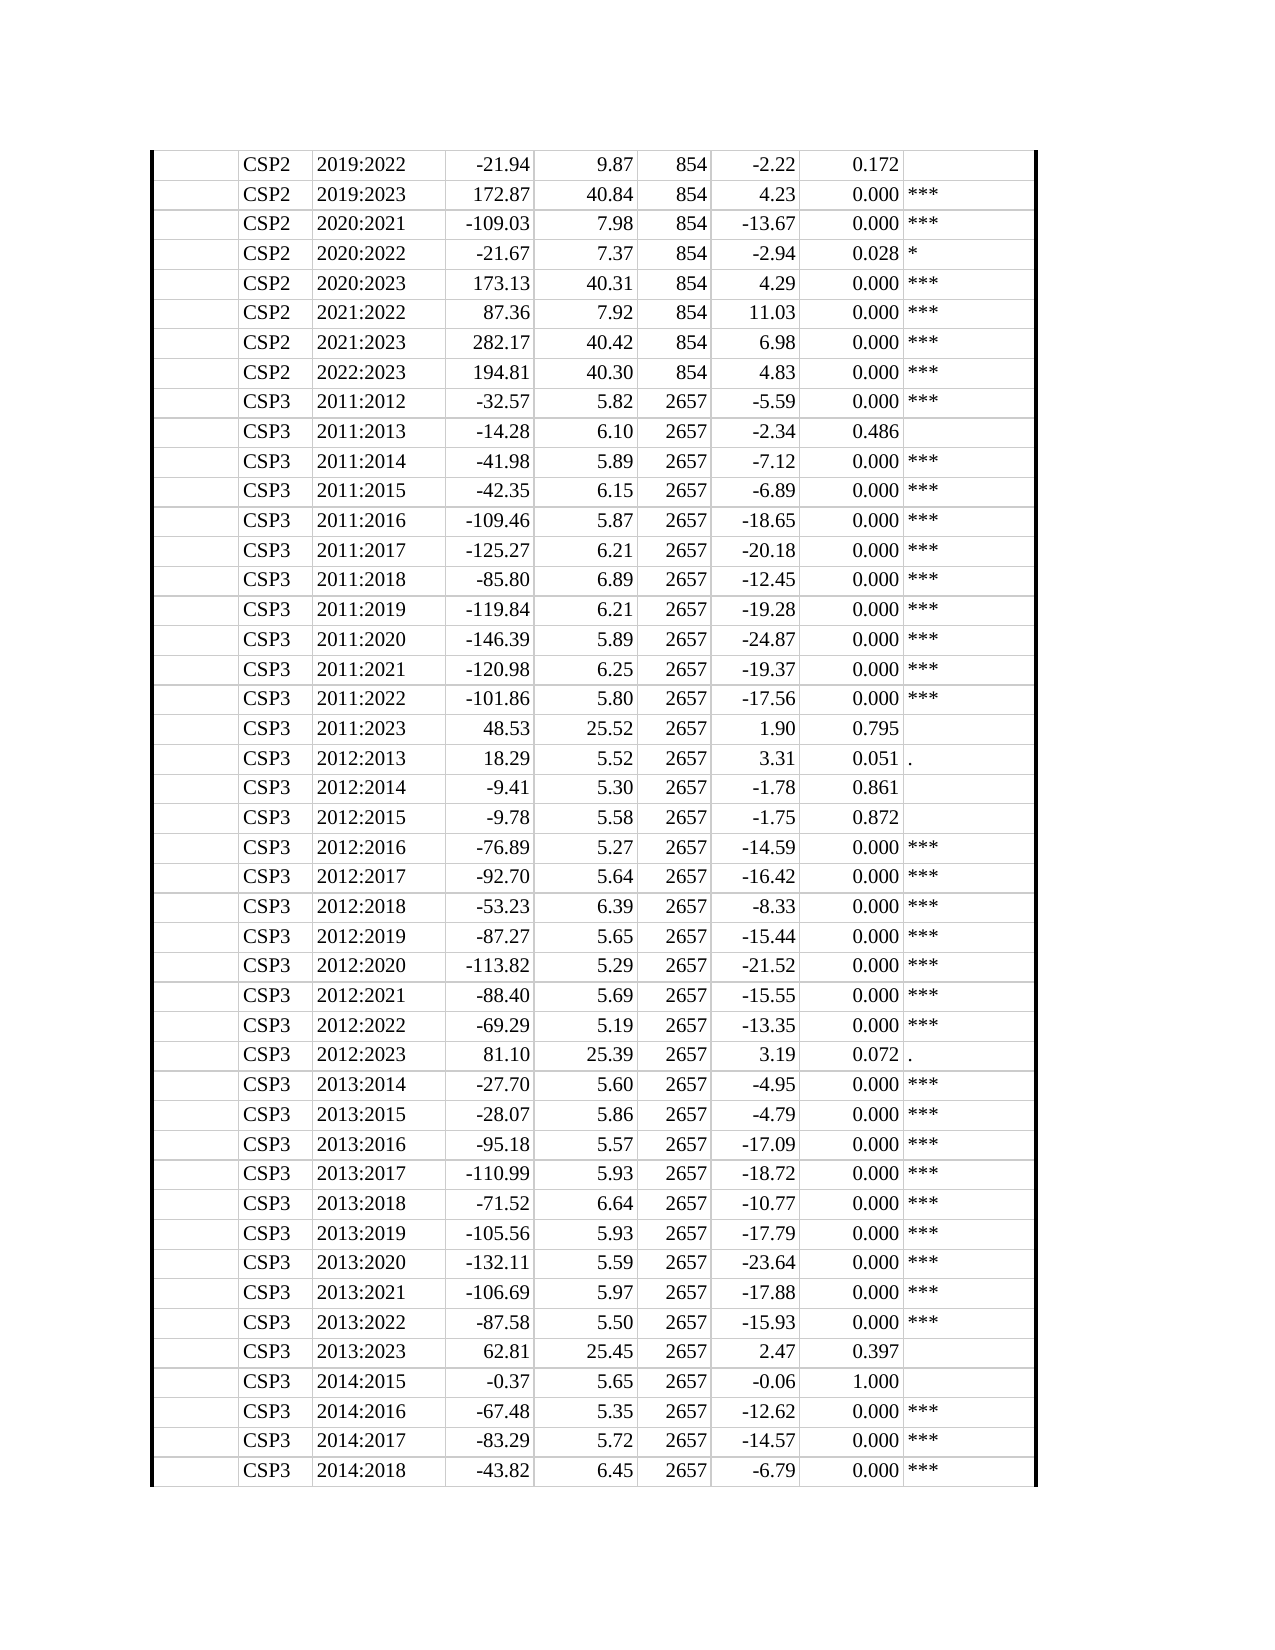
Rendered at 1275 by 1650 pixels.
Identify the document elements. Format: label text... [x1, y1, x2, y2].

table_cell CSP3 [239, 656, 312, 684]
table_cell 2020:2021 [313, 211, 445, 239]
table_cell *** [904, 1428, 1034, 1456]
table_cell 0.000 [800, 1190, 903, 1219]
table_cell 2011:2012 [313, 389, 445, 417]
table_cell -32.57 [446, 389, 533, 417]
table_cell 0.000 [800, 1250, 903, 1278]
table_cell *** [904, 1012, 1034, 1041]
table_cell *** [904, 211, 1034, 239]
table_cell [154, 270, 238, 298]
table_cell -43.82 [446, 1458, 533, 1486]
table_cell 2013:2014 [313, 1072, 445, 1100]
table_cell [154, 567, 238, 595]
table_cell *** [904, 597, 1034, 625]
table_cell [904, 151, 1034, 180]
table_cell 2657 [638, 1458, 710, 1486]
table_cell CSP3 [239, 1309, 312, 1337]
table_cell 2014:2018 [313, 1458, 445, 1486]
table_cell -19.37 [712, 656, 799, 684]
table_cell 0.000 [800, 1309, 903, 1337]
table_cell 2657 [638, 1072, 710, 1100]
table_cell -120.98 [446, 656, 533, 684]
table_cell -95.18 [446, 1131, 533, 1159]
table_cell 0.000 [800, 626, 903, 655]
table_cell CSP3 [239, 1458, 312, 1486]
table_cell -13.35 [712, 1012, 799, 1041]
table_cell -16.42 [712, 864, 799, 892]
table_cell [154, 1398, 238, 1427]
table_cell [154, 1369, 238, 1397]
table_cell *** [904, 1458, 1034, 1486]
table_cell CSP3 [239, 1220, 312, 1248]
table_cell *** [904, 537, 1034, 566]
table_cell -14.28 [446, 419, 533, 447]
table_cell -15.55 [712, 983, 799, 1011]
table_cell 5.82 [535, 389, 637, 417]
table_cell 87.36 [446, 300, 533, 328]
table_cell 0.795 [800, 715, 903, 744]
table_cell *** [904, 508, 1034, 536]
table_cell 5.89 [535, 626, 637, 655]
table_cell [154, 448, 238, 477]
table_cell -19.28 [712, 597, 799, 625]
table_cell 0.000 [800, 1458, 903, 1486]
table_cell CSP3 [239, 1072, 312, 1100]
table_cell *** [904, 983, 1034, 1011]
table_cell 2657 [638, 508, 710, 536]
table_cell -17.56 [712, 686, 799, 714]
table_cell 2011:2016 [313, 508, 445, 536]
table_cell CSP3 [239, 1042, 312, 1070]
table_cell CSP3 [239, 894, 312, 922]
table_cell 5.35 [535, 1398, 637, 1427]
table_cell -1.75 [712, 804, 799, 833]
table_cell CSP3 [239, 775, 312, 803]
table_cell *** [904, 1101, 1034, 1130]
table_cell 6.21 [535, 597, 637, 625]
table_cell 0.000 [800, 834, 903, 862]
table_cell [154, 1250, 238, 1278]
table_cell [154, 359, 238, 387]
table_cell -6.89 [712, 478, 799, 506]
table_cell 2012:2022 [313, 1012, 445, 1041]
table_cell -4.95 [712, 1072, 799, 1100]
table_cell *** [904, 1398, 1034, 1427]
table_cell 0.872 [800, 804, 903, 833]
table_cell 48.53 [446, 715, 533, 744]
table_cell 2011:2015 [313, 478, 445, 506]
table_cell CSP2 [239, 359, 312, 387]
table_cell 0.000 [800, 211, 903, 239]
table_cell 2011:2017 [313, 537, 445, 566]
table_cell [154, 1458, 238, 1486]
table_cell *** [904, 923, 1034, 952]
table_cell 7.37 [535, 240, 637, 269]
table_cell 2657 [638, 1131, 710, 1159]
table_cell -13.67 [712, 211, 799, 239]
table_cell [154, 1101, 238, 1130]
table_cell -105.56 [446, 1220, 533, 1248]
table_cell CSP3 [239, 419, 312, 447]
table_cell 2657 [638, 1042, 710, 1070]
table_cell 2657 [638, 745, 710, 773]
table_cell 6.64 [535, 1190, 637, 1219]
table_cell [154, 1042, 238, 1070]
table_cell *** [904, 1161, 1034, 1189]
table_cell -76.89 [446, 834, 533, 862]
table_cell 2.47 [712, 1339, 799, 1367]
table_cell -9.78 [446, 804, 533, 833]
table_cell [154, 300, 238, 328]
table_cell *** [904, 864, 1034, 892]
table_cell -17.88 [712, 1279, 799, 1308]
table_cell 0.000 [800, 300, 903, 328]
table_cell 2657 [638, 686, 710, 714]
table_cell -109.46 [446, 508, 533, 536]
table_cell CSP3 [239, 537, 312, 566]
table_cell 40.30 [535, 359, 637, 387]
table_cell [154, 953, 238, 981]
table_cell CSP3 [239, 508, 312, 536]
table_cell 2657 [638, 983, 710, 1011]
table_cell 2011:2018 [313, 567, 445, 595]
table_cell -5.59 [712, 389, 799, 417]
table_cell 0.000 [800, 953, 903, 981]
table_cell 4.23 [712, 181, 799, 209]
table_cell CSP3 [239, 626, 312, 655]
table_cell -24.87 [712, 626, 799, 655]
table_cell *** [904, 567, 1034, 595]
table_cell -125.27 [446, 537, 533, 566]
table_cell CSP3 [239, 715, 312, 744]
table_cell -8.33 [712, 894, 799, 922]
table_cell 2019:2022 [313, 151, 445, 180]
table_cell 5.57 [535, 1131, 637, 1159]
table_cell *** [904, 270, 1034, 298]
table_cell [154, 864, 238, 892]
table_cell -21.67 [446, 240, 533, 269]
table_cell 2657 [638, 1012, 710, 1041]
table_cell 2012:2023 [313, 1042, 445, 1070]
table_cell CSP2 [239, 211, 312, 239]
table_cell 2013:2015 [313, 1101, 445, 1130]
table_cell 2012:2014 [313, 775, 445, 803]
table_cell 2013:2022 [313, 1309, 445, 1337]
table_cell 0.000 [800, 329, 903, 358]
table_cell 6.21 [535, 537, 637, 566]
table_cell 6.25 [535, 656, 637, 684]
table_cell 81.10 [446, 1042, 533, 1070]
table_cell -83.29 [446, 1428, 533, 1456]
table_cell 0.000 [800, 448, 903, 477]
table_cell *** [904, 389, 1034, 417]
table_cell -132.11 [446, 1250, 533, 1278]
table_cell 6.98 [712, 329, 799, 358]
table_cell 25.52 [535, 715, 637, 744]
table_cell CSP3 [239, 1101, 312, 1130]
table_cell 2013:2019 [313, 1220, 445, 1248]
table_cell 2011:2022 [313, 686, 445, 714]
table_cell [154, 626, 238, 655]
table_cell [904, 1369, 1034, 1397]
table_cell 0.000 [800, 656, 903, 684]
table_cell 0.000 [800, 508, 903, 536]
table_cell 2657 [638, 597, 710, 625]
table_cell 2657 [638, 656, 710, 684]
table_cell 5.93 [535, 1161, 637, 1189]
table_cell [154, 240, 238, 269]
table_cell [154, 181, 238, 209]
table_cell 5.87 [535, 508, 637, 536]
table_cell 9.87 [535, 151, 637, 180]
table_cell -87.58 [446, 1309, 533, 1337]
table_cell 2657 [638, 1309, 710, 1337]
table_cell 2657 [638, 1220, 710, 1248]
table_cell CSP3 [239, 1161, 312, 1189]
table_cell 2012:2021 [313, 983, 445, 1011]
table_cell CSP2 [239, 329, 312, 358]
table_cell 25.45 [535, 1339, 637, 1367]
table_cell [154, 478, 238, 506]
table_cell 2014:2017 [313, 1428, 445, 1456]
table_cell CSP3 [239, 1339, 312, 1367]
table_cell 2011:2019 [313, 597, 445, 625]
table_cell -6.79 [712, 1458, 799, 1486]
table_cell 2657 [638, 1190, 710, 1219]
table_cell 854 [638, 240, 710, 269]
table_cell 5.60 [535, 1072, 637, 1100]
table_cell CSP3 [239, 1012, 312, 1041]
table_cell 2657 [638, 626, 710, 655]
table_cell 5.89 [535, 448, 637, 477]
table_cell -2.34 [712, 419, 799, 447]
table_cell 5.29 [535, 953, 637, 981]
table_cell -23.64 [712, 1250, 799, 1278]
table_cell 0.000 [800, 686, 903, 714]
table_cell 0.000 [800, 894, 903, 922]
table_cell -41.98 [446, 448, 533, 477]
table_cell -0.06 [712, 1369, 799, 1397]
table_cell 3.19 [712, 1042, 799, 1070]
table_cell *** [904, 894, 1034, 922]
table_cell *** [904, 626, 1034, 655]
table_cell 854 [638, 329, 710, 358]
table_cell [154, 745, 238, 773]
table_cell *** [904, 478, 1034, 506]
table_cell 2012:2018 [313, 894, 445, 922]
table_cell 2011:2013 [313, 419, 445, 447]
table_cell 2657 [638, 1428, 710, 1456]
table_cell *** [904, 1072, 1034, 1100]
table_cell 5.97 [535, 1279, 637, 1308]
table_cell 5.86 [535, 1101, 637, 1130]
table_cell 2021:2023 [313, 329, 445, 358]
table_cell CSP3 [239, 567, 312, 595]
table_cell . [904, 1042, 1034, 1070]
table_cell -7.12 [712, 448, 799, 477]
table_cell CSP3 [239, 923, 312, 952]
table_cell 173.13 [446, 270, 533, 298]
table_cell CSP3 [239, 1369, 312, 1397]
table_cell CSP2 [239, 151, 312, 180]
table_cell CSP3 [239, 953, 312, 981]
table_cell CSP3 [239, 983, 312, 1011]
table_cell [154, 508, 238, 536]
table_cell 2013:2017 [313, 1161, 445, 1189]
table_cell [154, 1309, 238, 1337]
table_cell -15.44 [712, 923, 799, 952]
table_cell CSP3 [239, 1279, 312, 1308]
table_cell [154, 923, 238, 952]
table_cell -113.82 [446, 953, 533, 981]
table_cell 0.000 [800, 983, 903, 1011]
table_cell [154, 419, 238, 447]
table_cell 2657 [638, 1398, 710, 1427]
table_cell 5.52 [535, 745, 637, 773]
table_cell 5.69 [535, 983, 637, 1011]
table_cell *** [904, 1250, 1034, 1278]
table_cell [904, 419, 1034, 447]
table_cell 0.000 [800, 864, 903, 892]
table_cell CSP3 [239, 1250, 312, 1278]
table_cell [154, 537, 238, 566]
table_cell 2657 [638, 537, 710, 566]
table_cell -14.57 [712, 1428, 799, 1456]
table_cell [154, 1131, 238, 1159]
table_cell [154, 1428, 238, 1456]
table_cell 5.58 [535, 804, 637, 833]
table_cell 40.84 [535, 181, 637, 209]
table_cell 0.486 [800, 419, 903, 447]
table_cell -9.41 [446, 775, 533, 803]
table_cell 0.000 [800, 1101, 903, 1130]
table_cell 7.92 [535, 300, 637, 328]
table_cell 2014:2016 [313, 1398, 445, 1427]
table_cell 5.19 [535, 1012, 637, 1041]
table_cell CSP3 [239, 834, 312, 862]
table_cell 5.65 [535, 923, 637, 952]
table_cell -1.78 [712, 775, 799, 803]
table_cell 0.000 [800, 1161, 903, 1189]
table_cell CSP3 [239, 804, 312, 833]
table_cell 2657 [638, 715, 710, 744]
table_cell 0.000 [800, 1131, 903, 1159]
table_cell *** [904, 1190, 1034, 1219]
table_cell 6.89 [535, 567, 637, 595]
table_cell 6.45 [535, 1458, 637, 1486]
table_cell 2657 [638, 894, 710, 922]
table_cell [154, 1012, 238, 1041]
table_cell -2.22 [712, 151, 799, 180]
table_cell 2022:2023 [313, 359, 445, 387]
table_cell 4.29 [712, 270, 799, 298]
table_cell CSP3 [239, 1190, 312, 1219]
table_cell 854 [638, 181, 710, 209]
table_cell *** [904, 448, 1034, 477]
table_cell 194.81 [446, 359, 533, 387]
table_cell -28.07 [446, 1101, 533, 1130]
table_cell 2657 [638, 1250, 710, 1278]
table_cell 2657 [638, 567, 710, 595]
table_cell *** [904, 1309, 1034, 1337]
table_cell 2012:2015 [313, 804, 445, 833]
table_cell -20.18 [712, 537, 799, 566]
table_cell -42.35 [446, 478, 533, 506]
table_cell CSP3 [239, 864, 312, 892]
table_cell *** [904, 1131, 1034, 1159]
table_cell [154, 656, 238, 684]
table_cell 854 [638, 151, 710, 180]
table_cell [154, 775, 238, 803]
table_cell [154, 1279, 238, 1308]
table_cell 5.80 [535, 686, 637, 714]
table_cell 282.17 [446, 329, 533, 358]
table_cell 854 [638, 300, 710, 328]
table_cell CSP3 [239, 1398, 312, 1427]
table_cell 0.000 [800, 1072, 903, 1100]
table_cell -2.94 [712, 240, 799, 269]
table_cell [154, 686, 238, 714]
table_cell -69.29 [446, 1012, 533, 1041]
table_cell *** [904, 329, 1034, 358]
table_cell 2657 [638, 478, 710, 506]
table_cell [154, 389, 238, 417]
table_cell [154, 211, 238, 239]
table_cell 1.000 [800, 1369, 903, 1397]
table_cell 0.000 [800, 478, 903, 506]
table_cell -18.72 [712, 1161, 799, 1189]
table_cell -17.79 [712, 1220, 799, 1248]
table_cell 2657 [638, 804, 710, 833]
table_cell 0.000 [800, 567, 903, 595]
table_cell 0.000 [800, 537, 903, 566]
table_cell * [904, 240, 1034, 269]
table_cell *** [904, 1279, 1034, 1308]
table_cell 5.64 [535, 864, 637, 892]
table_cell [154, 1072, 238, 1100]
table_cell 2021:2022 [313, 300, 445, 328]
table_cell [154, 597, 238, 625]
table_cell -106.69 [446, 1279, 533, 1308]
table_cell [154, 804, 238, 833]
table_cell 5.59 [535, 1250, 637, 1278]
table_cell 2657 [638, 1101, 710, 1130]
table_cell 2012:2017 [313, 864, 445, 892]
table_cell [154, 329, 238, 358]
table_cell 5.27 [535, 834, 637, 862]
table_cell -92.70 [446, 864, 533, 892]
table_cell 2019:2023 [313, 181, 445, 209]
table_cell 2012:2013 [313, 745, 445, 773]
table_cell 0.000 [800, 1012, 903, 1041]
table_cell CSP2 [239, 181, 312, 209]
table_cell 2657 [638, 953, 710, 981]
table_cell CSP2 [239, 270, 312, 298]
table_cell CSP3 [239, 686, 312, 714]
table_cell [904, 775, 1034, 803]
table_cell 2012:2019 [313, 923, 445, 952]
table_cell 11.03 [712, 300, 799, 328]
table_cell -21.52 [712, 953, 799, 981]
table_cell -71.52 [446, 1190, 533, 1219]
table_cell 0.000 [800, 597, 903, 625]
table_cell CSP2 [239, 240, 312, 269]
table_cell [154, 834, 238, 862]
table_cell 7.98 [535, 211, 637, 239]
table_cell -109.03 [446, 211, 533, 239]
table_cell [154, 1161, 238, 1189]
table_cell -119.84 [446, 597, 533, 625]
table_cell 0.028 [800, 240, 903, 269]
table_cell [154, 151, 238, 180]
table_cell 0.000 [800, 1428, 903, 1456]
table_cell 6.39 [535, 894, 637, 922]
table_cell -18.65 [712, 508, 799, 536]
table_cell -88.40 [446, 983, 533, 1011]
table_cell 18.29 [446, 745, 533, 773]
table_cell [154, 894, 238, 922]
table_cell CSP3 [239, 389, 312, 417]
table_cell 4.83 [712, 359, 799, 387]
table_cell 0.172 [800, 151, 903, 180]
table_cell 0.861 [800, 775, 903, 803]
table_cell -53.23 [446, 894, 533, 922]
table_cell 0.000 [800, 270, 903, 298]
table_cell 2013:2021 [313, 1279, 445, 1308]
table_cell 2012:2016 [313, 834, 445, 862]
table_cell CSP2 [239, 300, 312, 328]
table_cell -146.39 [446, 626, 533, 655]
table_cell CSP3 [239, 1428, 312, 1456]
table_cell 2657 [638, 1339, 710, 1367]
table_cell 5.30 [535, 775, 637, 803]
table_cell 0.397 [800, 1339, 903, 1367]
table_cell *** [904, 1220, 1034, 1248]
table_cell 3.31 [712, 745, 799, 773]
table_cell 2657 [638, 834, 710, 862]
table_cell -4.79 [712, 1101, 799, 1130]
table_cell -15.93 [712, 1309, 799, 1337]
table_cell [154, 715, 238, 744]
table_cell 2011:2020 [313, 626, 445, 655]
table_cell 2020:2022 [313, 240, 445, 269]
table_cell 2657 [638, 775, 710, 803]
table_cell 0.000 [800, 1220, 903, 1248]
table_cell 2013:2023 [313, 1339, 445, 1367]
table_cell 5.50 [535, 1309, 637, 1337]
table_cell CSP3 [239, 597, 312, 625]
table_cell 2657 [638, 1279, 710, 1308]
table_cell 2011:2021 [313, 656, 445, 684]
table_cell 2657 [638, 448, 710, 477]
table_cell -87.27 [446, 923, 533, 952]
table_cell 854 [638, 359, 710, 387]
table_cell 2011:2023 [313, 715, 445, 744]
table_cell 25.39 [535, 1042, 637, 1070]
table_cell -101.86 [446, 686, 533, 714]
table_cell 6.10 [535, 419, 637, 447]
table_cell 854 [638, 270, 710, 298]
table_cell 2012:2020 [313, 953, 445, 981]
table_cell 6.15 [535, 478, 637, 506]
table_cell -110.99 [446, 1161, 533, 1189]
table_cell 62.81 [446, 1339, 533, 1367]
table_cell *** [904, 181, 1034, 209]
table_cell 172.87 [446, 181, 533, 209]
table_cell *** [904, 686, 1034, 714]
table_cell 0.000 [800, 359, 903, 387]
table_cell 2657 [638, 1369, 710, 1397]
table_cell 40.31 [535, 270, 637, 298]
table_cell 40.42 [535, 329, 637, 358]
table_cell 5.65 [535, 1369, 637, 1397]
table_cell -0.37 [446, 1369, 533, 1397]
table_cell 2013:2016 [313, 1131, 445, 1159]
table_cell 2014:2015 [313, 1369, 445, 1397]
table_cell [154, 1220, 238, 1248]
table_cell [154, 1190, 238, 1219]
table_cell -12.45 [712, 567, 799, 595]
table_cell 2011:2014 [313, 448, 445, 477]
table_cell [154, 1339, 238, 1367]
table_cell CSP3 [239, 745, 312, 773]
table_cell 854 [638, 211, 710, 239]
table_cell 2657 [638, 864, 710, 892]
table_cell [154, 983, 238, 1011]
table_cell 0.072 [800, 1042, 903, 1070]
table_cell -14.59 [712, 834, 799, 862]
table_cell -27.70 [446, 1072, 533, 1100]
table_cell 2657 [638, 419, 710, 447]
table_cell CSP3 [239, 478, 312, 506]
table_cell 0.000 [800, 1398, 903, 1427]
table_cell CSP3 [239, 448, 312, 477]
table_cell *** [904, 300, 1034, 328]
table_cell 2013:2020 [313, 1250, 445, 1278]
table_cell 2657 [638, 1161, 710, 1189]
table_cell -12.62 [712, 1398, 799, 1427]
table_cell 2657 [638, 923, 710, 952]
table_cell [904, 715, 1034, 744]
table_cell 5.72 [535, 1428, 637, 1456]
table_cell -10.77 [712, 1190, 799, 1219]
table_cell 0.000 [800, 1279, 903, 1308]
table_cell -17.09 [712, 1131, 799, 1159]
table_cell 0.000 [800, 923, 903, 952]
table_cell CSP3 [239, 1131, 312, 1159]
table_cell *** [904, 953, 1034, 981]
table_cell 2657 [638, 389, 710, 417]
table_cell 5.93 [535, 1220, 637, 1248]
table_cell 1.90 [712, 715, 799, 744]
table_cell -21.94 [446, 151, 533, 180]
table_cell 2013:2018 [313, 1190, 445, 1219]
table_cell -85.80 [446, 567, 533, 595]
table_cell 0.000 [800, 181, 903, 209]
table_cell 0.051 [800, 745, 903, 773]
table_cell [904, 1339, 1034, 1367]
table_cell 0.000 [800, 389, 903, 417]
table_cell -67.48 [446, 1398, 533, 1427]
table_cell 2020:2023 [313, 270, 445, 298]
table_cell [904, 804, 1034, 833]
table_cell *** [904, 834, 1034, 862]
table_cell *** [904, 656, 1034, 684]
table_cell *** [904, 359, 1034, 387]
table_cell . [904, 745, 1034, 773]
